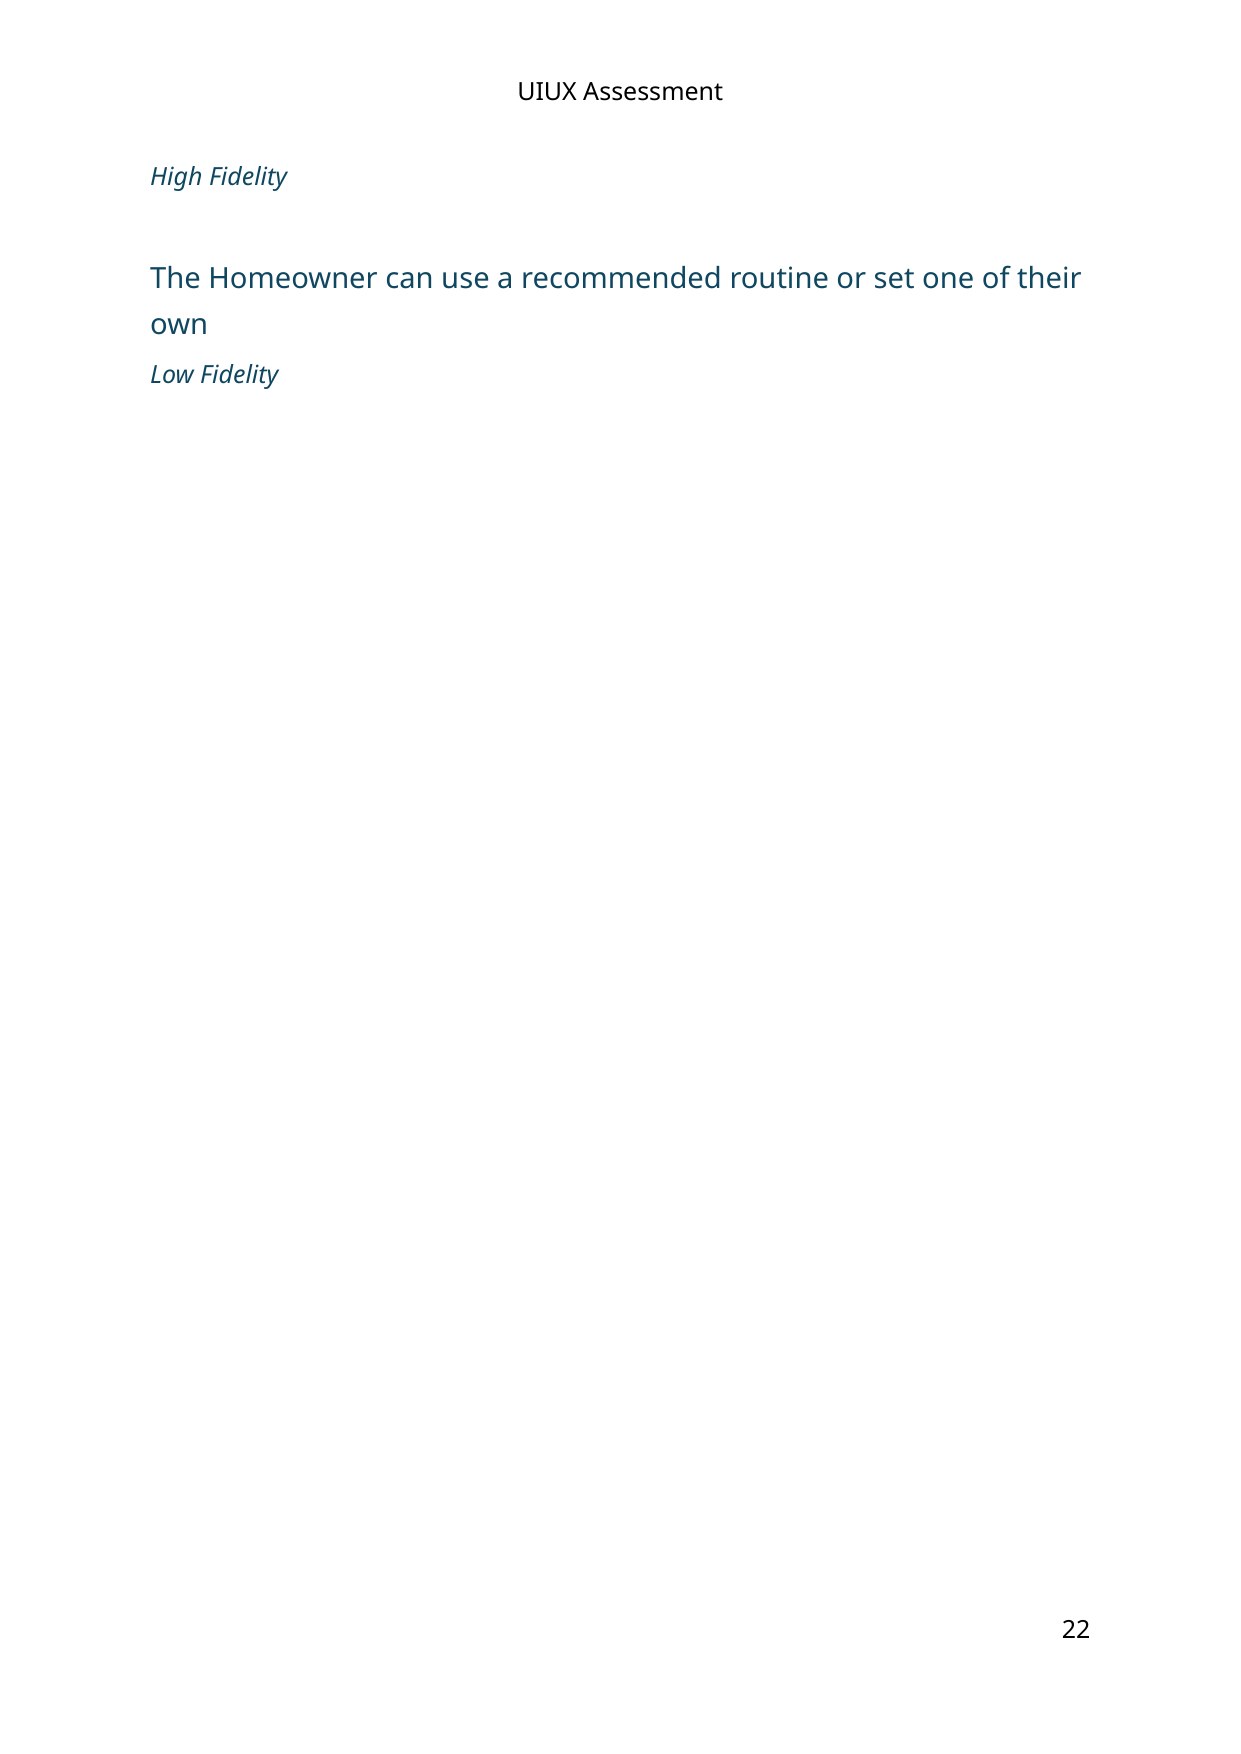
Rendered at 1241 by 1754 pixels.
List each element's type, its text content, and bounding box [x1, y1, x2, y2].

subtitle The Homeowner can use a recommended routine or set one of their own [150, 257, 1090, 343]
subtitle High Fidelity [150, 158, 1090, 192]
subtitle Low Fidelity [150, 357, 1090, 391]
